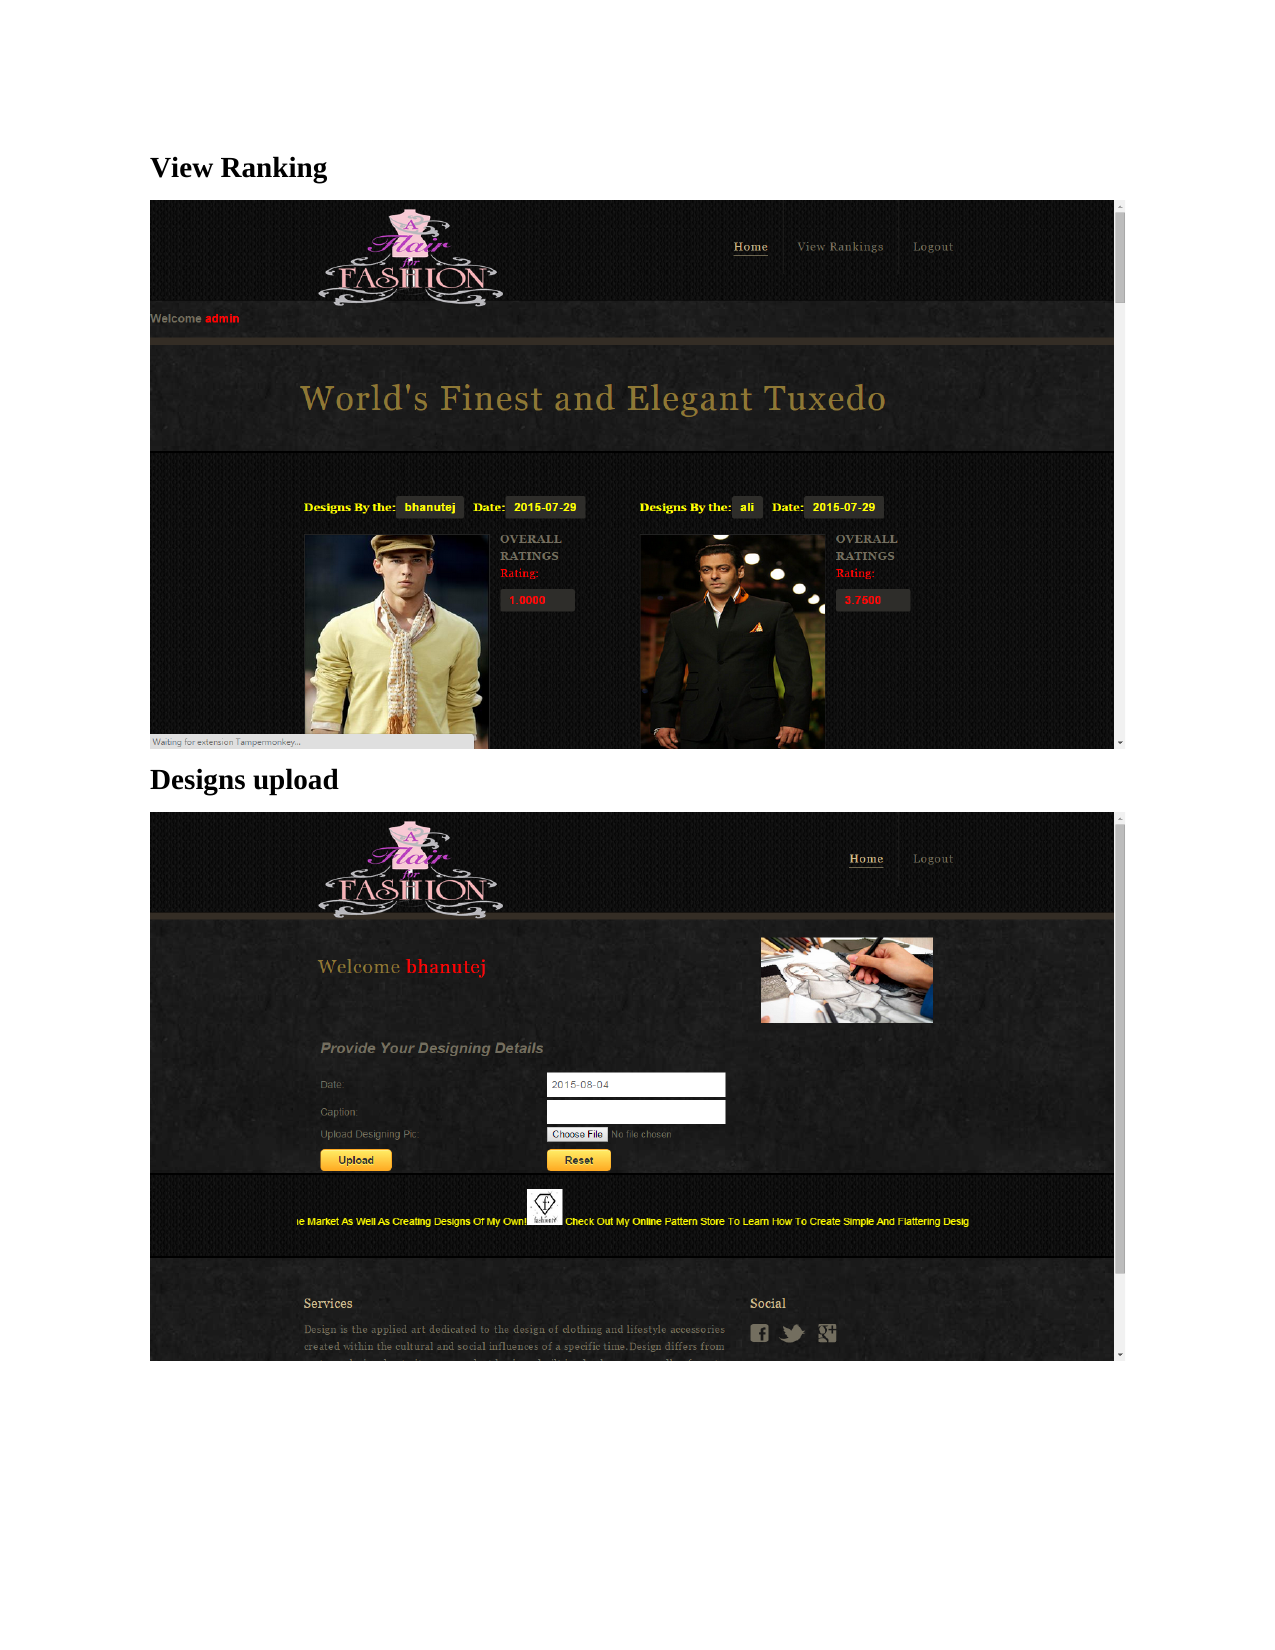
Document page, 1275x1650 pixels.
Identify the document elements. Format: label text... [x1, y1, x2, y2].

text View Ranking [150, 150, 1125, 183]
picture [150, 812, 1125, 1361]
text Designs upload [150, 762, 1125, 796]
picture [150, 200, 1125, 749]
